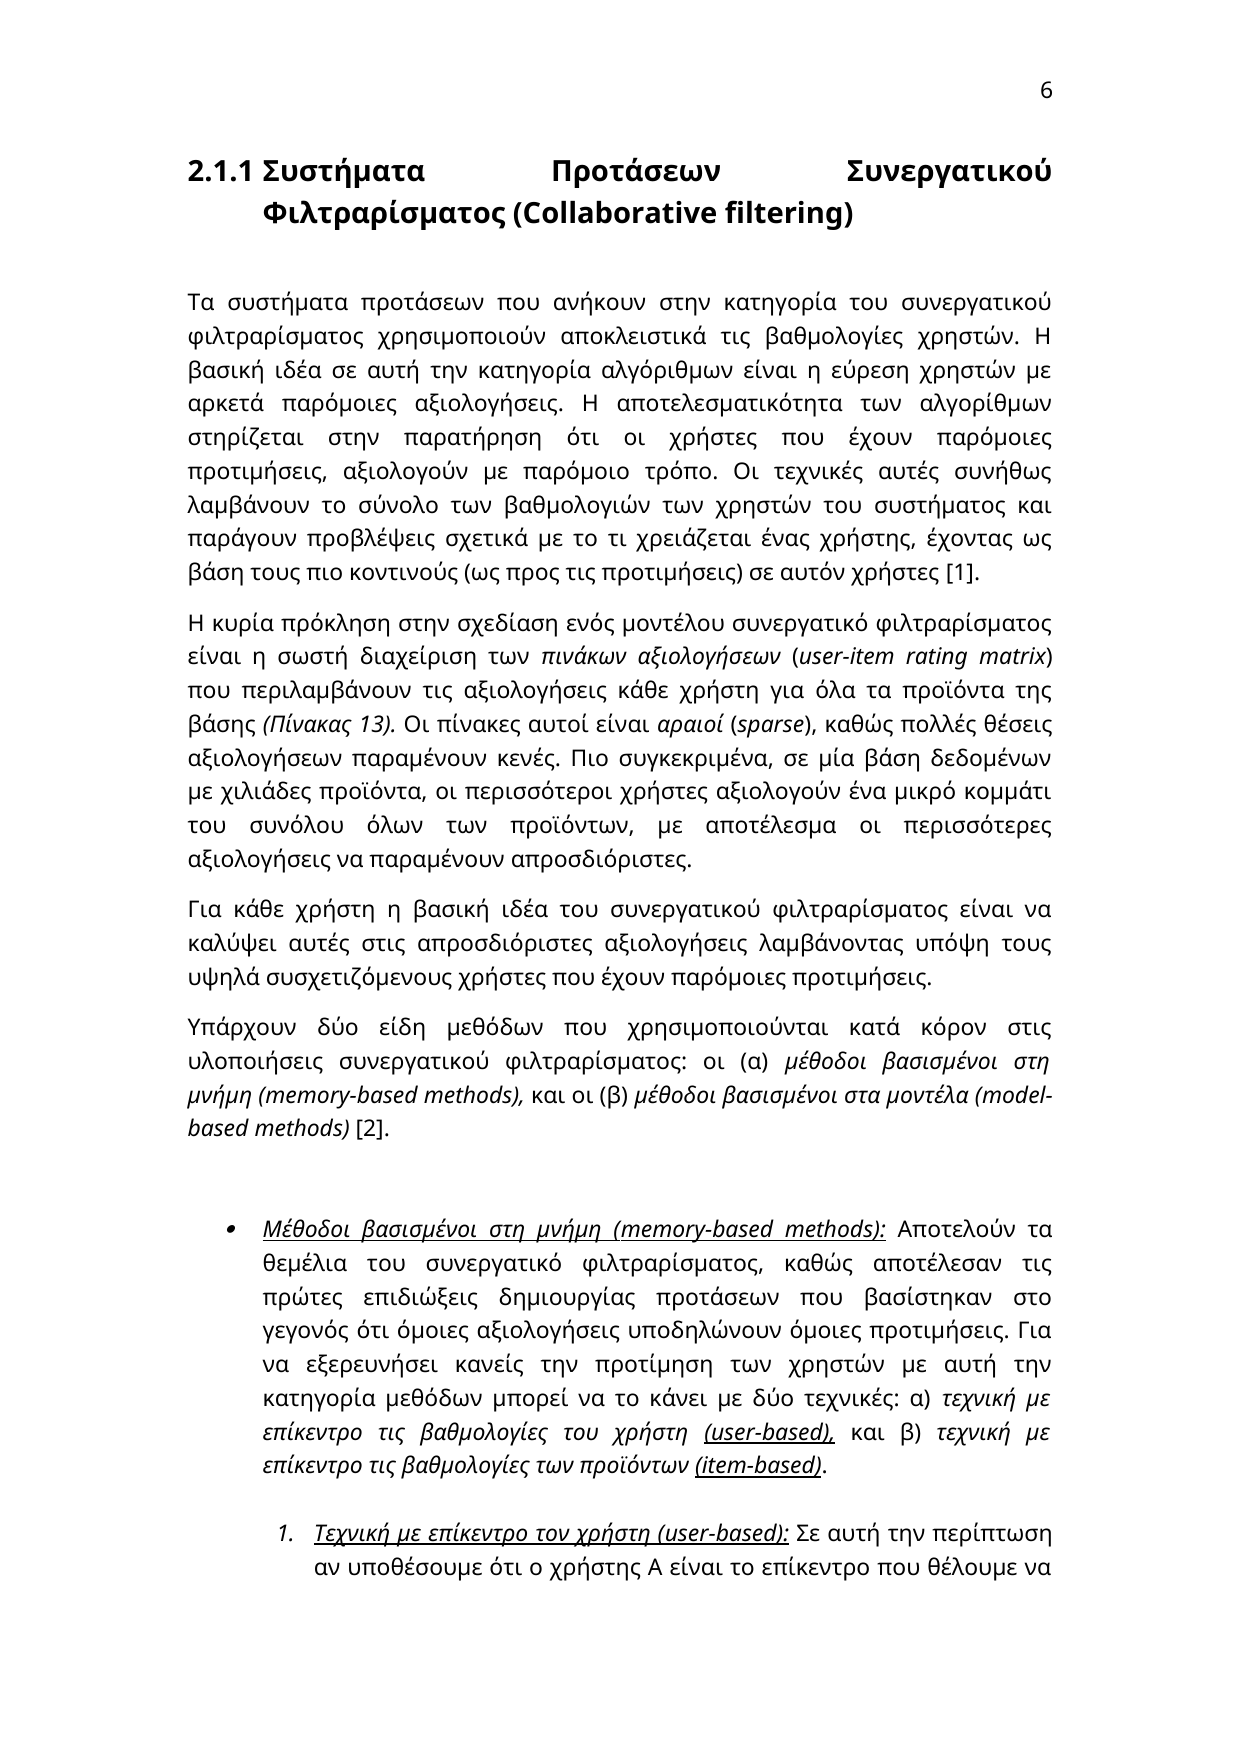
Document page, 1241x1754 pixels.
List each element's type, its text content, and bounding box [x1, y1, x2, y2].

text Τα συστήματα προτάσεων που ανήκουν στην κατηγορία του συνεργατικού φιλτραρίσματος χρησιμοποιούν αποκλειστικά τις βαθμολογίες χρηστών. H βασική ιδέα σε αυτή την κατηγορία αλγόριθμων είναι η εύρεση χρηστών με αρκετά παρόμοιες αξιολογήσεις. Η αποτελεσματικότητα των αλγορίθμων στηρίζεται στην παρατήρηση ότι οι χρήστες που έχουν παρόμοιες προτιμήσεις, αξιολογούν με παρόμοιο τρόπο. Οι τεχνικές αυτές συνήθως λαμβάνουν το σύνολο των βαθμολογιών των χρηστών του συστήματος και παράγουν προβλέψεις σχετικά με το τι χρειάζεται ένας χρήστης, έχοντας ως βάση τους πιο κοντινούς (ως προς τις προτιμήσεις) σε αυτόν χρήστες . [187, 286, 1053, 587]
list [276, 1517, 1053, 1582]
list Μέθοδοι βασισμένοι στη μνήμη (memory-based methods): Αποτελούν τα θεμέλια του συνεργατικό φιλτραρίσματος, καθώς αποτέλεσαν τις πρώτες επιδιώξεις δημιουργίας προτάσεων που βασίστηκαν στο γεγονός ότι όμοιες αξιολογήσεις υποδηλώνουν όμοιες προτιμήσεις. Για να εξερευνήσει κανείς την προτίμηση των χρηστών με αυτή την κατηγορία μεθόδων μπορεί να το κάνει με δύο τεχνικές: α) τεχνική με επίκεντρο τις βαθμολογίες του χρήστη (user-based), και β) τεχνική με επίκεντρο τις βαθμολογίες των προϊόντων (item-based). [225, 1213, 1053, 1481]
text Υπάρχουν δύο είδη μεθόδων που χρησιμοποιούνται κατά κόρον στις υλοποιήσεις συνεργατικού φιλτραρίσματος: οι (α) μέθοδοι βασισμένοι στη μνήμη (memory-based methods), και οι (β) μέθοδοι βασισμένοι στα μοντέλα (model-based methods) . [187, 1011, 1053, 1143]
text Για κάθε χρήστη η βασική ιδέα του συνεργατικού φιλτραρίσματος είναι να καλύψει αυτές στις απροσδιόριστες αξιολογήσεις λαμβάνοντας υπόψη τους υψηλά συσχετιζόμενους χρήστες που έχουν παρόμοιες προτιμήσεις. [187, 893, 1053, 992]
subtitle Συστήματα Προτάσεων Συνεργατικού Φιλτραρίσματος (Collaborative filtering) [187, 150, 1053, 232]
text Η κυρία πρόκληση στην σχεδίαση ενός μοντέλου συνεργατικό φιλτραρίσματος είναι η σωστή διαχείριση των πινάκων αξιολογήσεων (user-item rating matrix) που περιλαμβάνουν τις αξιολογήσεις κάθε χρήστη για όλα τα προϊόντα της βάσης (Πίνακας 13). Οι πίνακες αυτοί είναι αραιοί (sparse), καθώς πολλές θέσεις αξιολογήσεων παραμένουν κενές. Πιο συγκεκριμένα, σε μία βάση δεδομένων με χιλιάδες προϊόντα, οι περισσότεροι χρήστες αξιολογούν ένα μικρό κομμάτι του συνόλου όλων των προϊόντων, με αποτέλεσμα οι περισσότερες αξιολογήσεις να παραμένουν απροσδιόριστες. [187, 606, 1053, 874]
